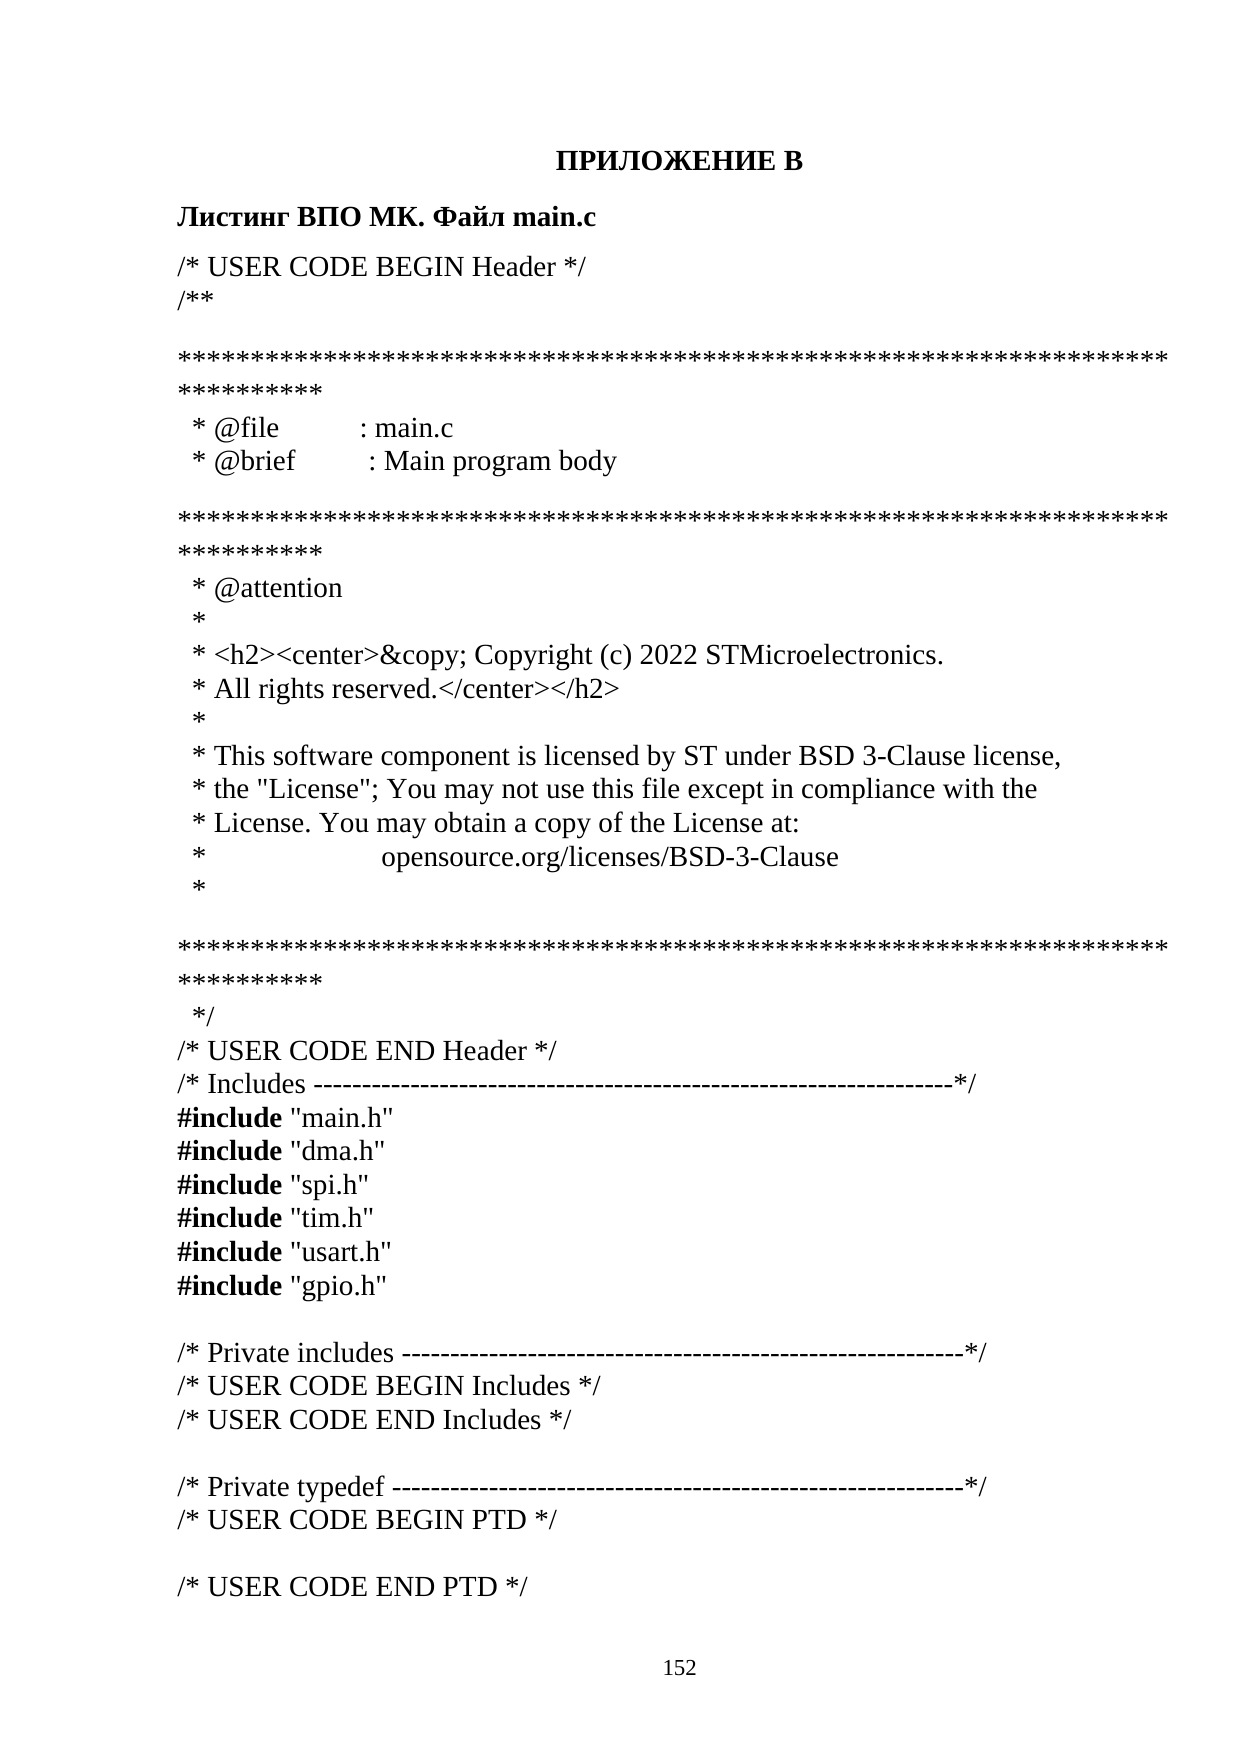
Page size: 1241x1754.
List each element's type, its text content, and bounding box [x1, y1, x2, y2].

text /* USER CODE BEGIN Includes */ [177, 1368, 1182, 1402]
text * All rights reserved.</center></h2> [177, 671, 1182, 704]
text ****************************************************************************** [177, 477, 1182, 570]
text #include "main.h" [177, 1100, 1182, 1133]
text /* Private typedef -----------------------------------------------------------*/ [177, 1469, 1182, 1502]
text * [177, 604, 1182, 637]
text #include "gpio.h" [177, 1268, 1182, 1301]
text ****************************************************************************** [177, 906, 1182, 999]
text * [177, 872, 1182, 906]
text #include "dma.h" [177, 1133, 1182, 1167]
text * @file : main.c [177, 410, 1182, 443]
text * @brief : Main program body [177, 443, 1182, 477]
text /* USER CODE END PTD */ [177, 1569, 1182, 1603]
text /* Includes ------------------------------------------------------------------*/ [177, 1066, 1182, 1100]
text * License. You may obtain a copy of the License at: [177, 805, 1182, 839]
text /* USER CODE BEGIN Header */ [177, 249, 1182, 283]
text #include "tim.h" [177, 1201, 1182, 1234]
text */ [177, 999, 1182, 1033]
text ****************************************************************************** [177, 316, 1182, 410]
text #include "usart.h" [177, 1234, 1182, 1268]
text /* USER CODE END Header */ [177, 1033, 1182, 1066]
text * @attention [177, 570, 1182, 604]
text ПРИЛОЖЕНИЕ В [177, 143, 1182, 177]
text * opensource.org/licenses/BSD-3-Clause [177, 839, 1182, 872]
text /** [177, 283, 1182, 316]
text * <h2><center>&copy; Copyright (c) 2022 STMicroelectronics. [177, 637, 1182, 671]
text /* USER CODE END Includes */ [177, 1402, 1182, 1435]
list Листинг ВПО МК. Файл main.c [177, 199, 1182, 233]
text * This software component is licensed by ST under BSD 3-Clause license, [177, 738, 1182, 772]
text /* USER CODE BEGIN PTD */ [177, 1502, 1182, 1536]
text * [177, 704, 1182, 738]
text * the "License"; You may not use this file except in compliance with the [177, 772, 1182, 805]
text #include "spi.h" [177, 1167, 1182, 1201]
text /* Private includes ----------------------------------------------------------*/ [177, 1335, 1182, 1368]
